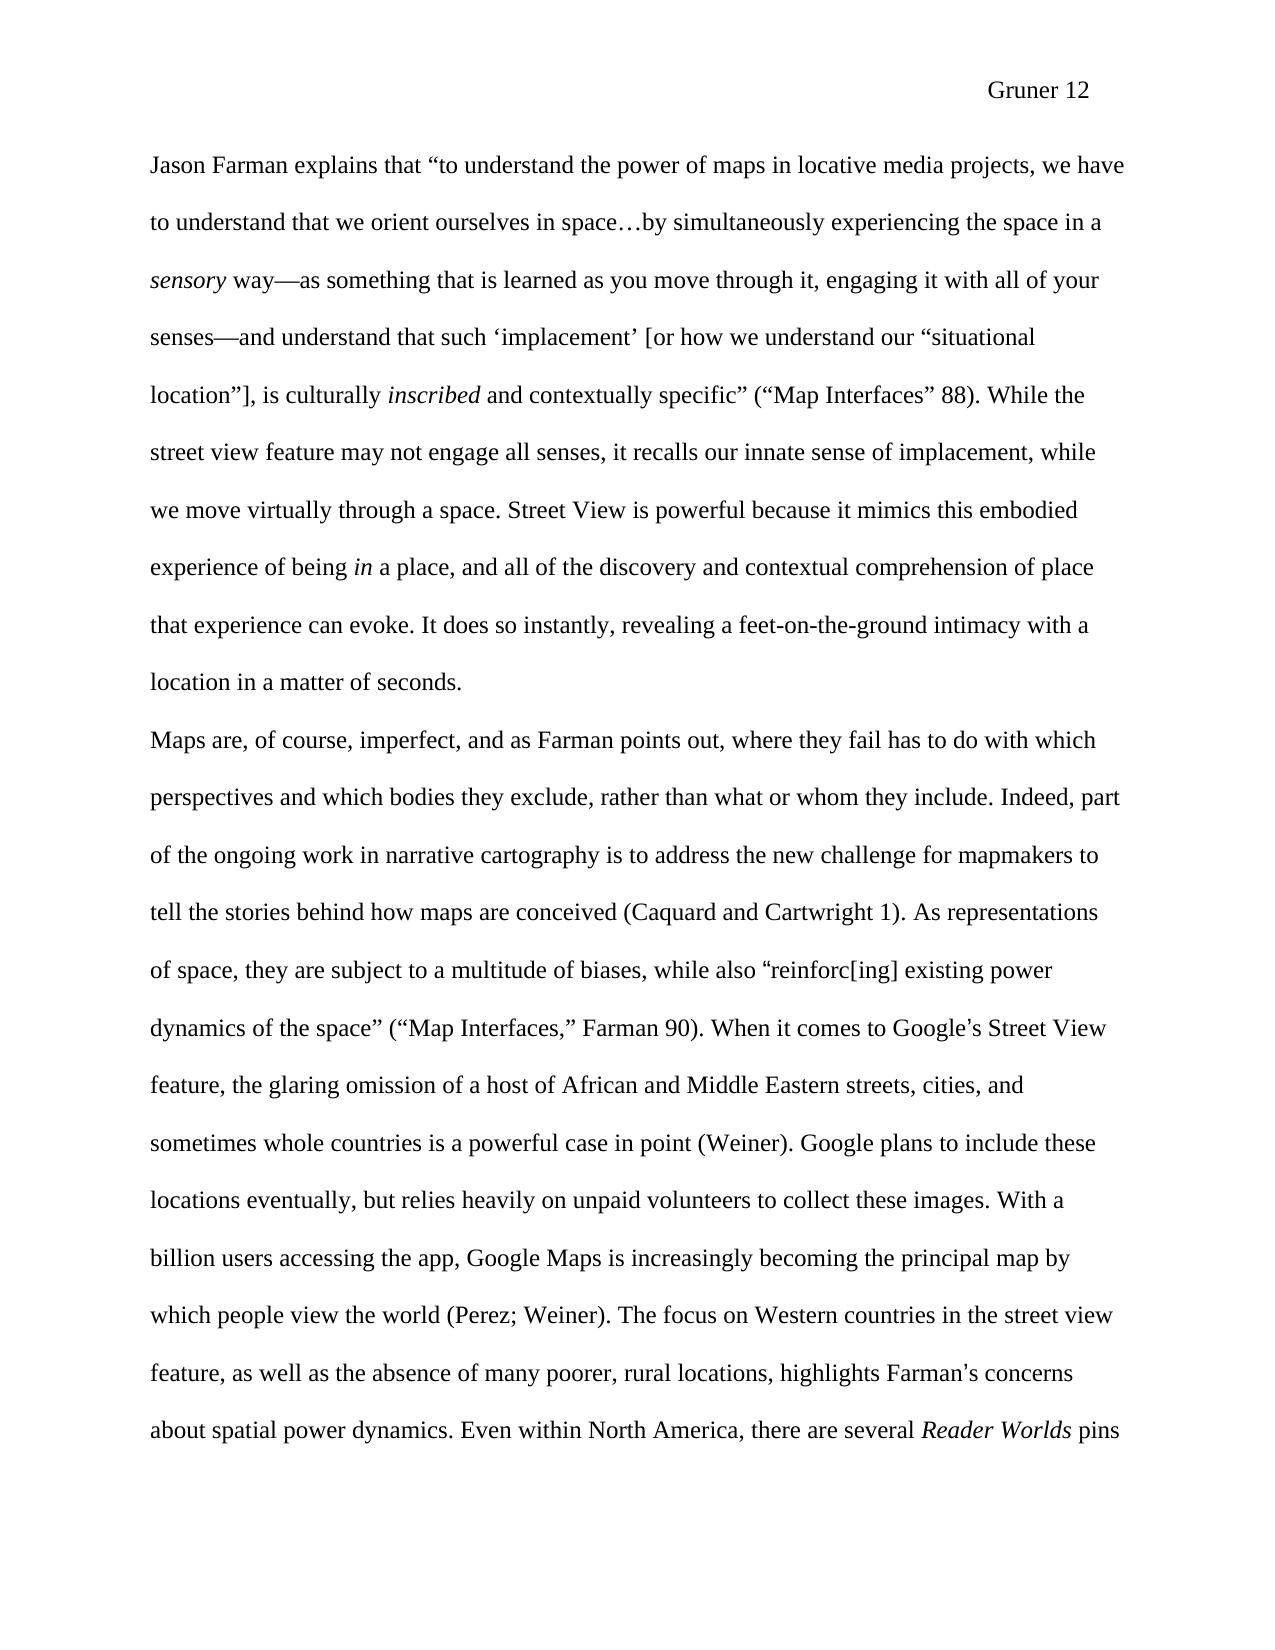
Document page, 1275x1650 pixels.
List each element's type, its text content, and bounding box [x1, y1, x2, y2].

text Jason Farman explains that “to understand the power of maps in locative media projects, we have to understand that we orient ourselves in space…by simultaneously experiencing the space in a sensory way—as something that is learned as you move through it, engaging it with all of your senses—and understand that such ‘implacement’ [or how we understand our “situational location”], is culturally inscribed and contextually specific” (“Map Interfaces” 88). While the street view feature may not engage all senses, it recalls our innate sense of implacement, while we move virtually through a space. Street View is powerful because it mimics this embodied experience of being in a place, and all of the discovery and contextual comprehension of place that experience can evoke. It does so instantly, revealing a feet-on-the-ground intimacy with a location in a matter of seconds. [150, 150, 1125, 696]
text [150, 725, 1125, 1444]
